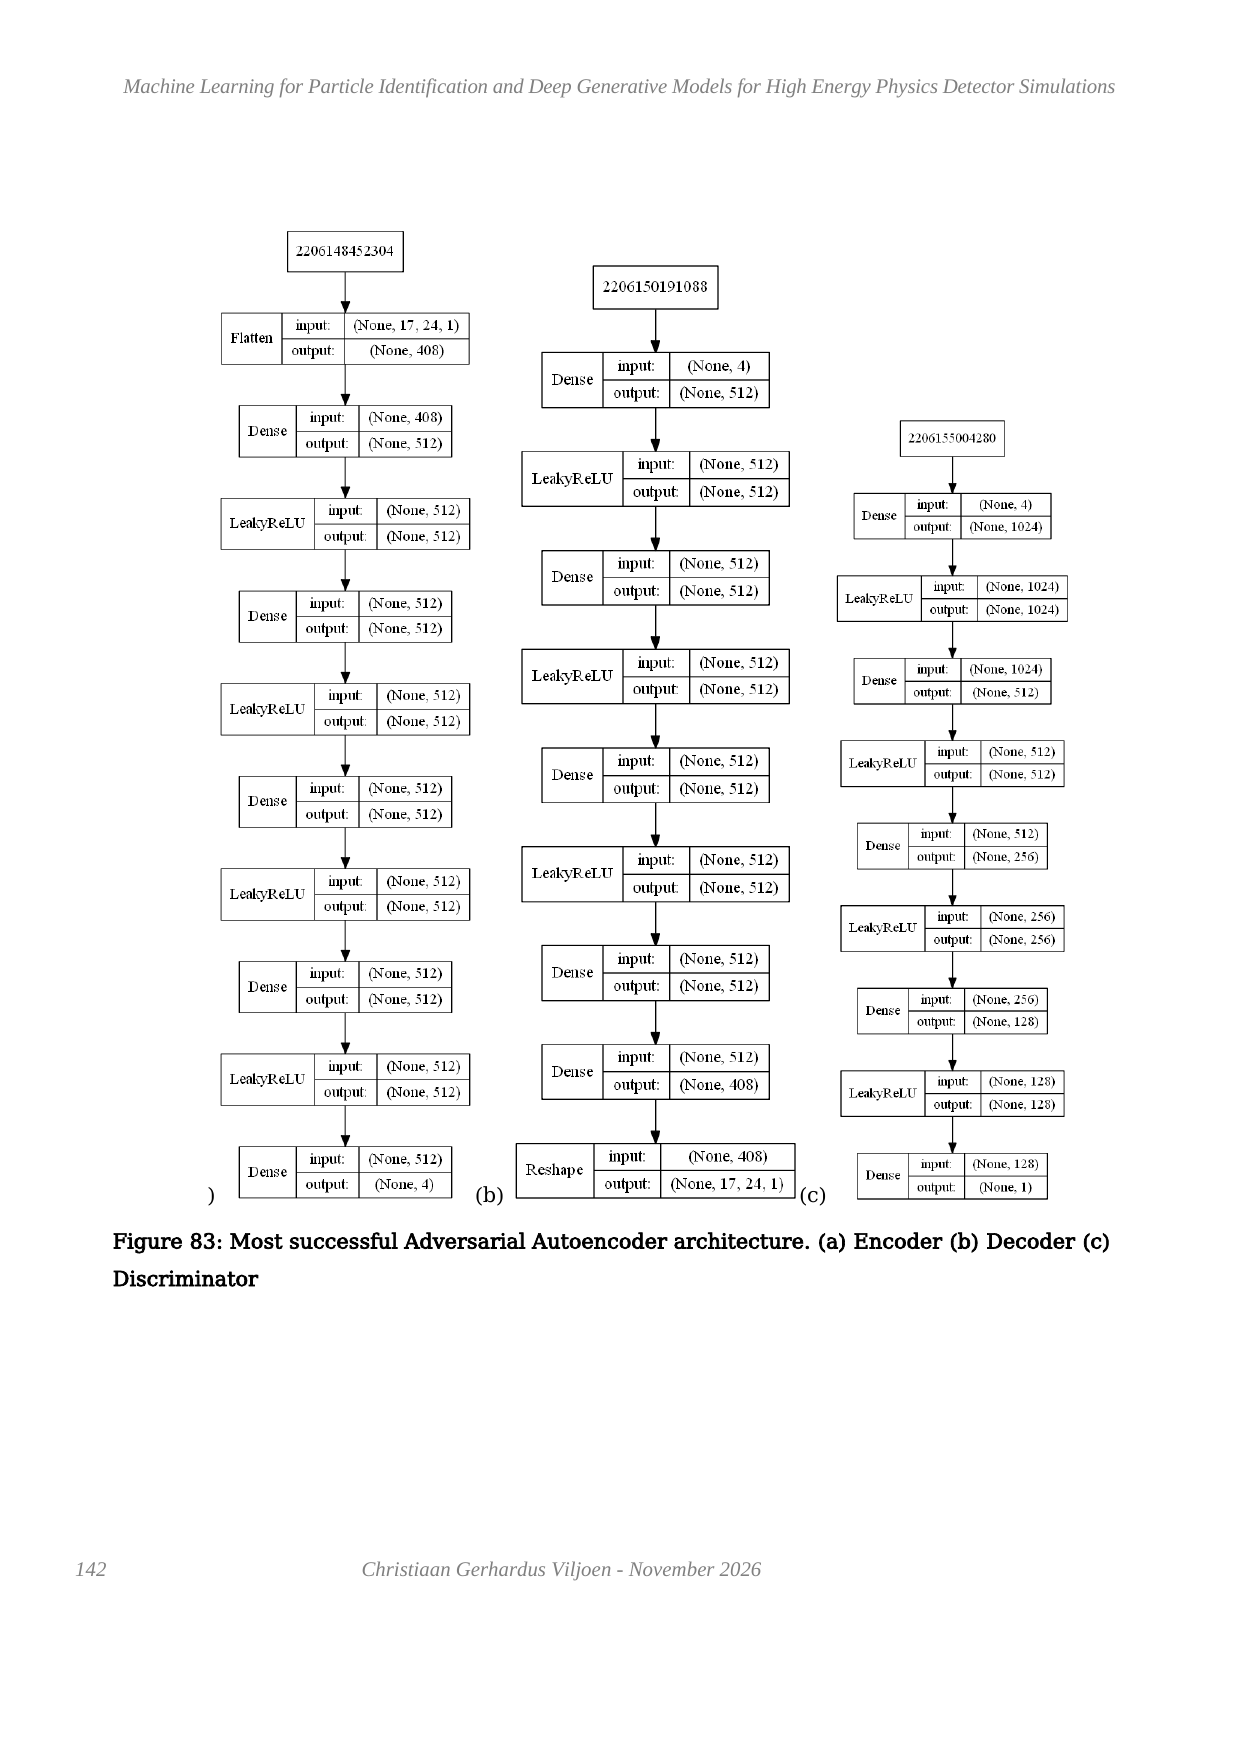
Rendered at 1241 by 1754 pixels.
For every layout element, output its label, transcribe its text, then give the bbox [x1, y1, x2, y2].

picture [216, 226, 474, 1203]
picture [511, 261, 798, 1203]
picture [833, 416, 1071, 1203]
text Figure 83: Most successful Adversarial Autoencoder architecture. (a) Encoder (b) Decoder (c) Discriminator [112, 1228, 1165, 1290]
